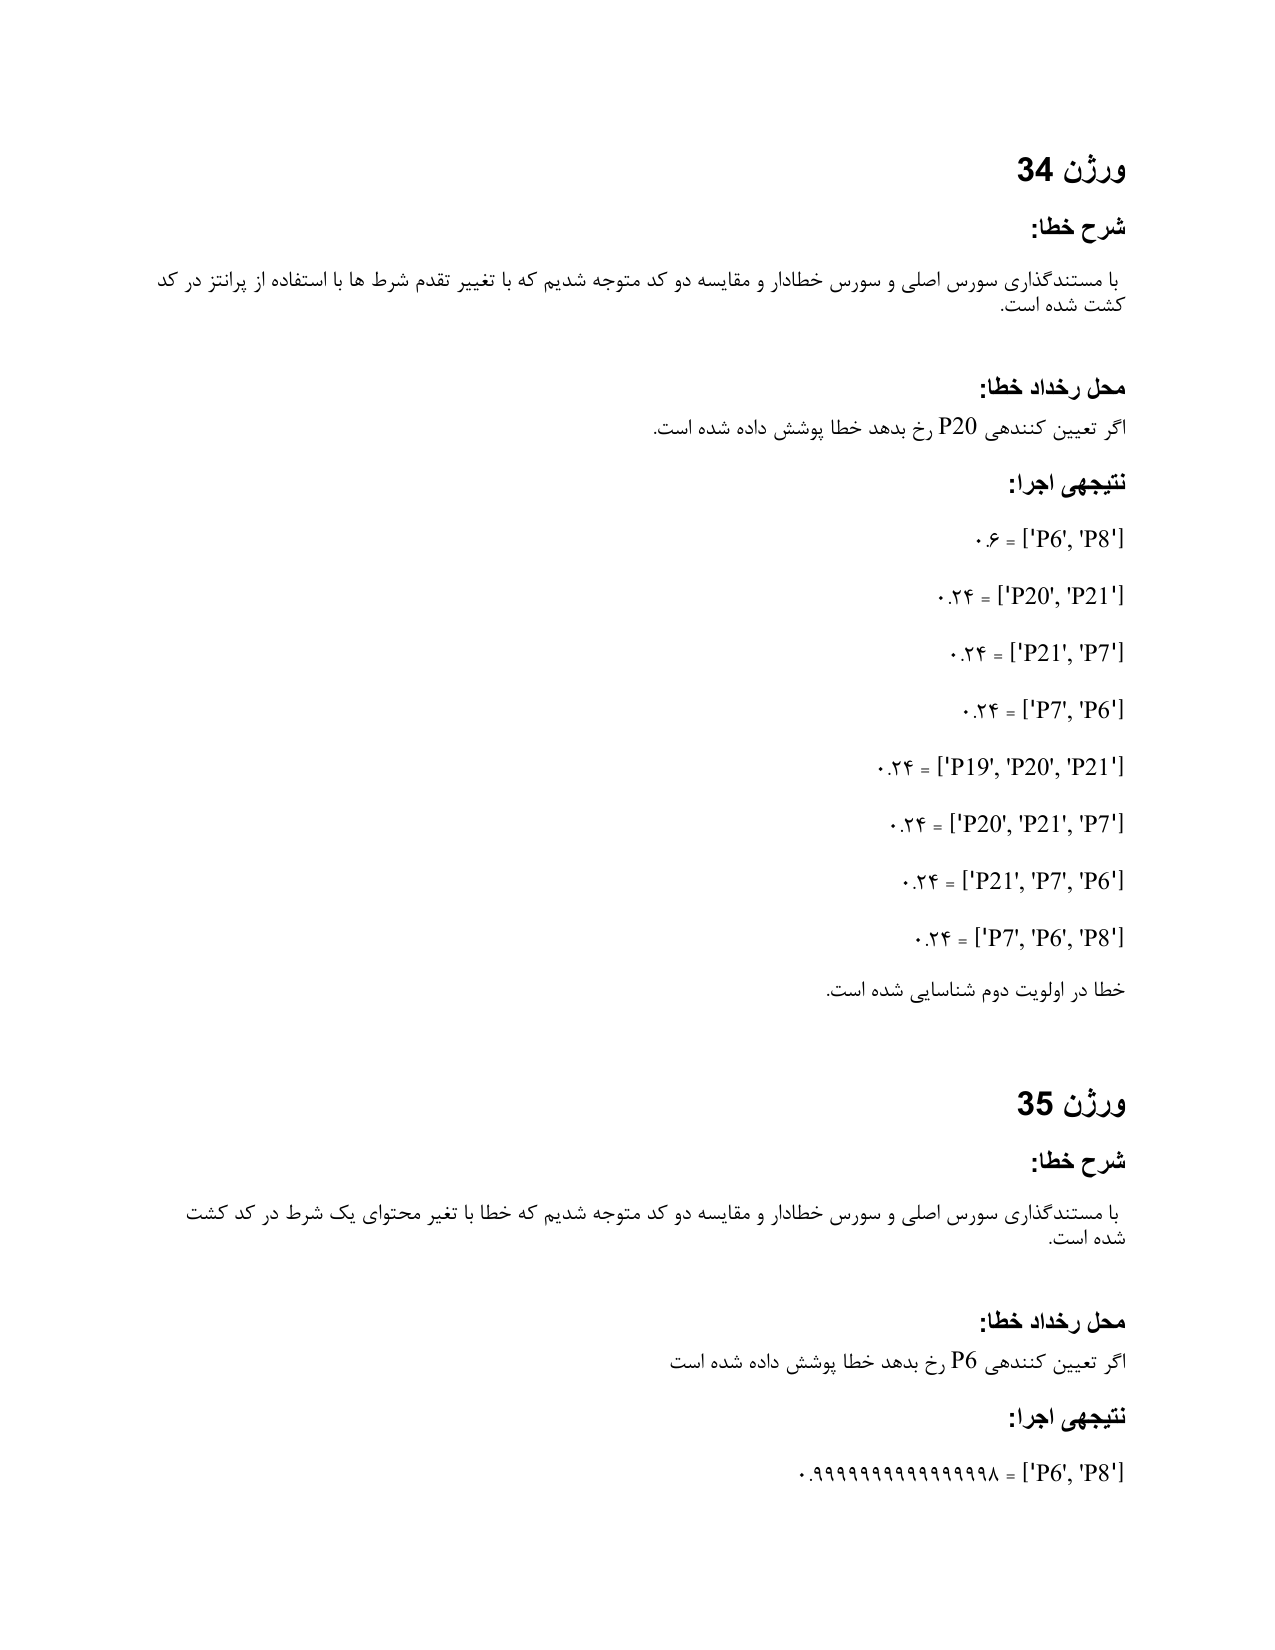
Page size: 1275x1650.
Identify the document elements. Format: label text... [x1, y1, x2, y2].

text ['P20', 'P21'] = 0.24 [150, 581, 1125, 613]
text اگر تعیین کنندهی P20 رخ بدهد خطا پوشش داده شده است. [150, 411, 1125, 443]
text ['P6', 'P8'] = 0.9999999999999998 [150, 1458, 1125, 1490]
text نتیجهی اجرا: [150, 468, 1125, 499]
text ['P7', 'P6'] = 0.24 [150, 695, 1125, 727]
text اگر تعیین کنندهی P6 رخ بدهد خطا پوشش داده شده است [150, 1345, 1125, 1377]
subtitle با مستندگذاری سورس اصلی و سورس خطادار و مقایسه دو کد متوجه شدیم که با تغییر تقدم شرط ها با استفاده از پرانتز در کد کشت شده است. [150, 270, 1125, 320]
subtitle ورژن 34 [150, 150, 1125, 188]
subtitle محل رخداد خطا: [150, 345, 1125, 405]
text ['P21', 'P7'] = 0.24 [150, 638, 1125, 670]
text نتیجهی اجرا: [150, 1402, 1125, 1433]
text ['P20', 'P21', 'P7'] = 0.24 [150, 809, 1125, 841]
subtitle با مستندگذاری سورس اصلی و سورس خطادار و مقایسه دو کد متوجه شدیم که خطا با تغیر محتوای یک شرط در کد کشت شده است. [150, 1203, 1125, 1253]
text خطا در اولویت دوم شناسایی شده است. [150, 980, 1125, 1005]
text ['P21', 'P7', 'P6'] = 0.24 [150, 866, 1125, 898]
subtitle ورژن 35 [150, 1084, 1125, 1122]
subtitle شرح خطا: [150, 213, 1125, 245]
text ['P6', 'P8'] = 0.6 [150, 524, 1125, 556]
subtitle محل رخداد خطا: [150, 1278, 1125, 1338]
text ['P19', 'P20', 'P21'] = 0.24 [150, 752, 1125, 784]
subtitle شرح خطا: [150, 1147, 1125, 1178]
text ['P7', 'P6', 'P8'] = 0.24 [150, 923, 1125, 955]
